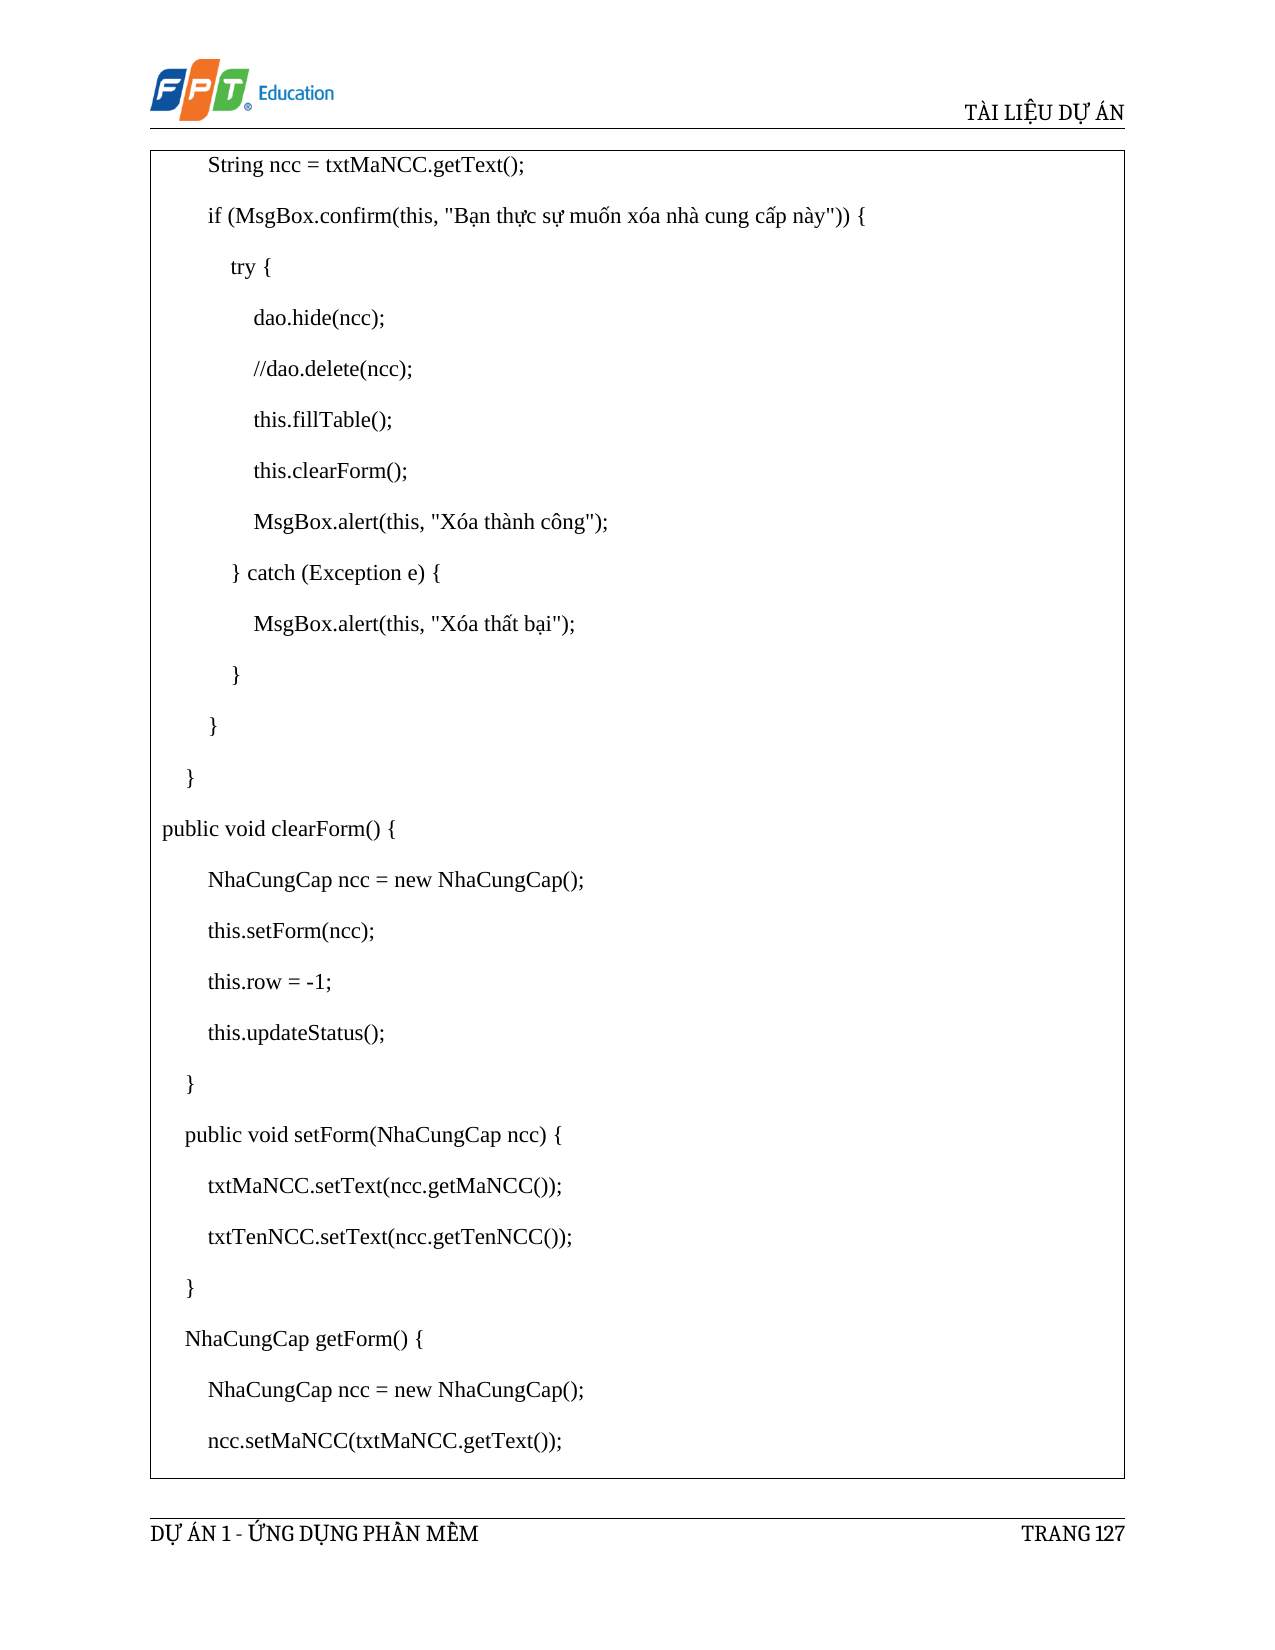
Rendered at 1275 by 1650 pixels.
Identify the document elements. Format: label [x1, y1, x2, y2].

picture [150, 59, 336, 121]
table_header [151, 151, 1124, 1478]
